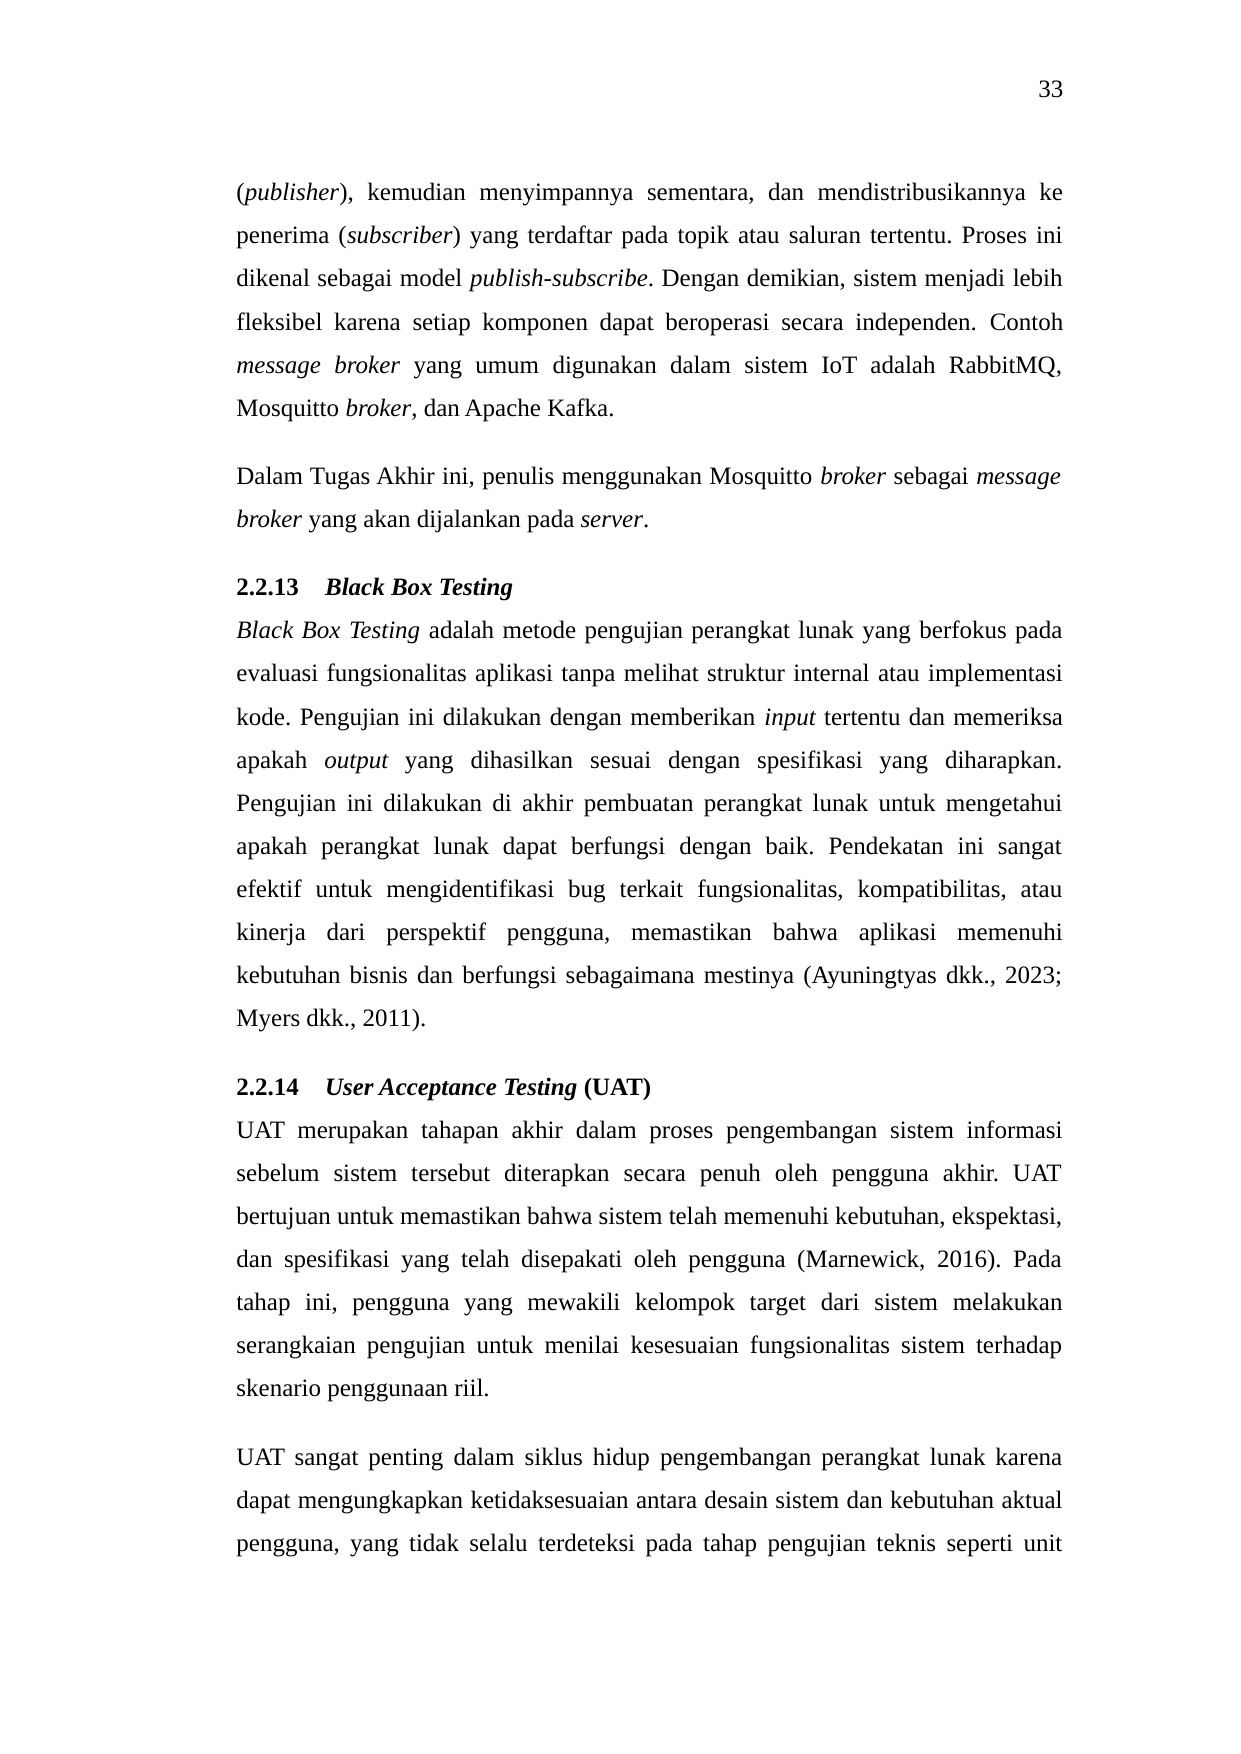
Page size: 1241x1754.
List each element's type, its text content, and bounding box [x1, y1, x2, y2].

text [236, 177, 1063, 422]
text Black Box Testing [236, 572, 1063, 601]
text Dalam Tugas Akhir ini, penulis menggunakan Mosquitto broker sebagai message broker yang akan dijalankan pada server. [236, 461, 1063, 533]
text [236, 1442, 1063, 1557]
text UAT merupakan tahapan akhir dalam proses pengembangan sistem informasi sebelum sistem tersebut diterapkan secara penuh oleh pengguna akhir. UAT bertujuan untuk memastikan bahwa sistem telah memenuhi kebutuhan, ekspektasi, dan spesifikasi yang telah disepakati oleh pengguna (Marnewick, 2016). Pada tahap ini, pengguna yang mewakili kelompok target dari sistem melakukan serangkaian pengujian untuk menilai kesesuaian fungsionalitas sistem terhadap skenario penggunaan riil. [236, 1115, 1063, 1402]
text User Acceptance Testing (UAT) [236, 1072, 1063, 1100]
text Black Box Testing adalah metode pengujian perangkat lunak yang berfokus pada evaluasi fungsionalitas aplikasi tanpa melihat struktur internal atau implementasi kode. Pengujian ini dilakukan dengan memberikan input tertentu dan memeriksa apakah output yang dihasilkan sesuai dengan spesifikasi yang diharapkan. Pengujian ini dilakukan di akhir pembuatan perangkat lunak untuk mengetahui apakah perangkat lunak dapat berfungsi dengan baik. Pendekatan ini sangat efektif untuk mengidentifikasi bug terkait fungsionalitas, kompatibilitas, atau kinerja dari perspektif pengguna, memastikan bahwa aplikasi memenuhi kebutuhan bisnis dan berfungsi sebagaimana mestinya (Ayuningtyas dkk., 2023; Myers dkk., 2011). [236, 615, 1063, 1032]
